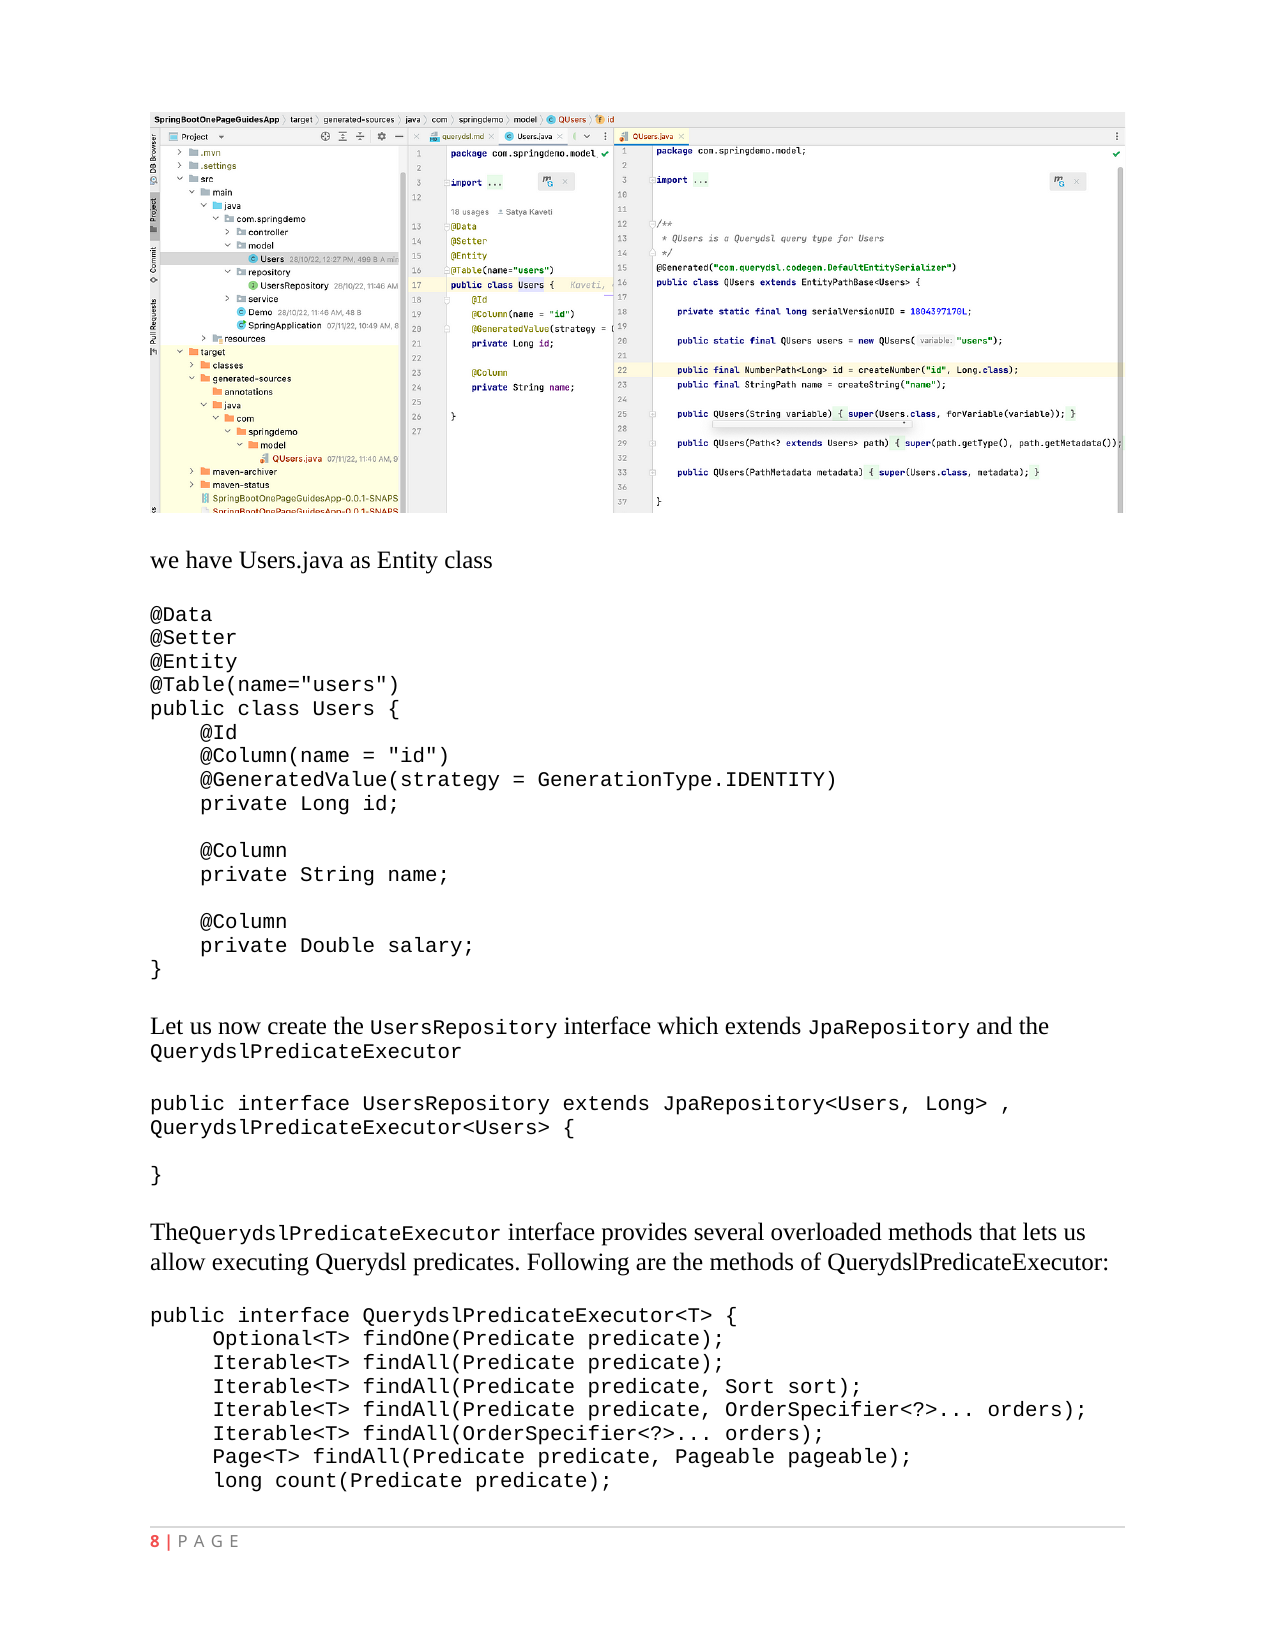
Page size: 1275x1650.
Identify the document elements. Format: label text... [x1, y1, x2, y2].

text TheQuerydslPredicateExecutor interface provides several overloaded methods that lets us allow executing Querydsl predicates. Following are the methods of QuerydslPredicateExecutor: [150, 1217, 1125, 1276]
text Let us now create the UsersRepository interface which extends JpaRepository and the QuerydslPredicateExecutor [150, 1011, 1125, 1064]
text we have Users.java as Entity class [150, 546, 1125, 574]
picture [150, 112, 1125, 513]
text @Data @Setter @Entity @Table(name="users") public class Users { @Id @Column(name = "id") @GeneratedValue(strategy = GenerationType.IDENTITY) private Long id; @Column private String name; @Column private Double salary; } [150, 603, 1125, 982]
text public interface UsersRepository extends JpaRepository<Users, Long> , QuerydslPredicateExecutor<Users> { } [150, 1093, 1125, 1188]
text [150, 1305, 1125, 1494]
